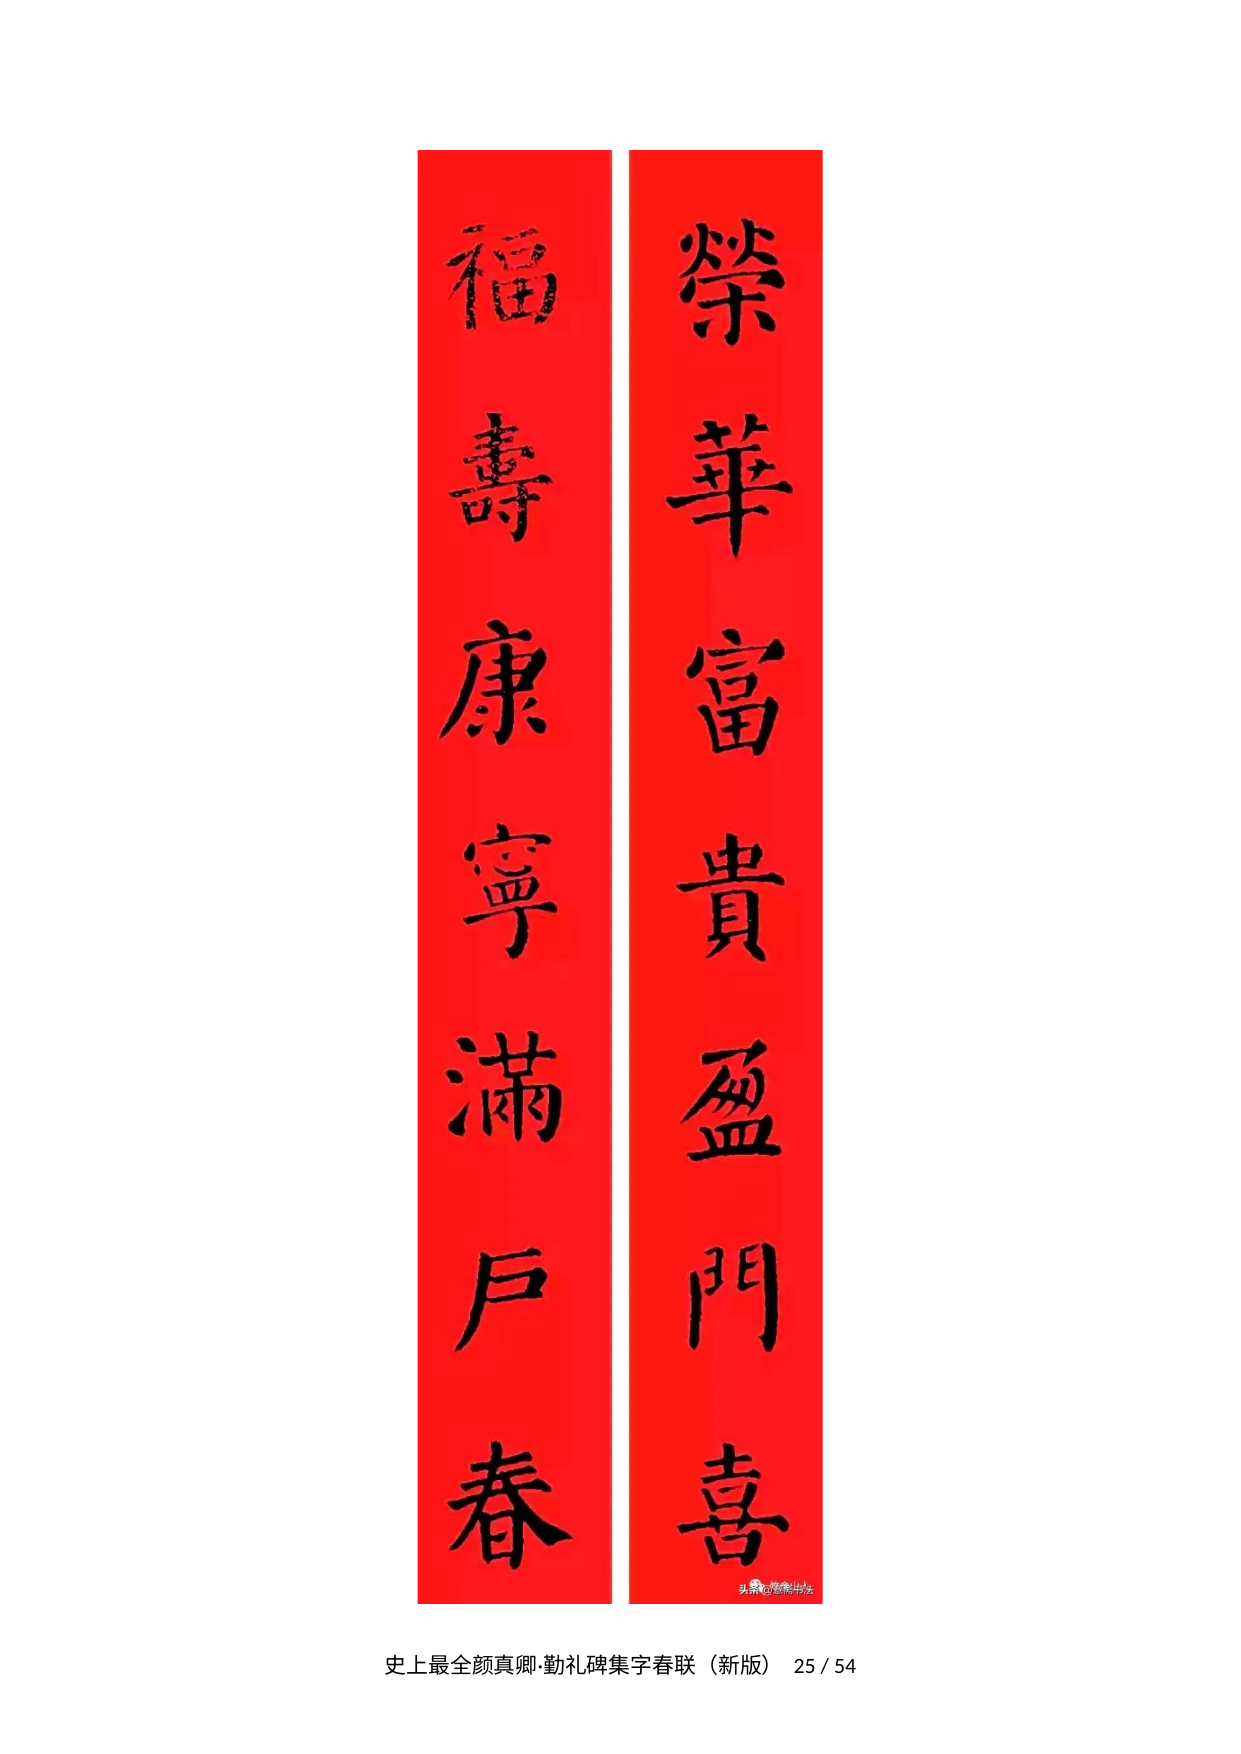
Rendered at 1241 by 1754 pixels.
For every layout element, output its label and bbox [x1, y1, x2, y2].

picture [417, 150, 823, 1604]
